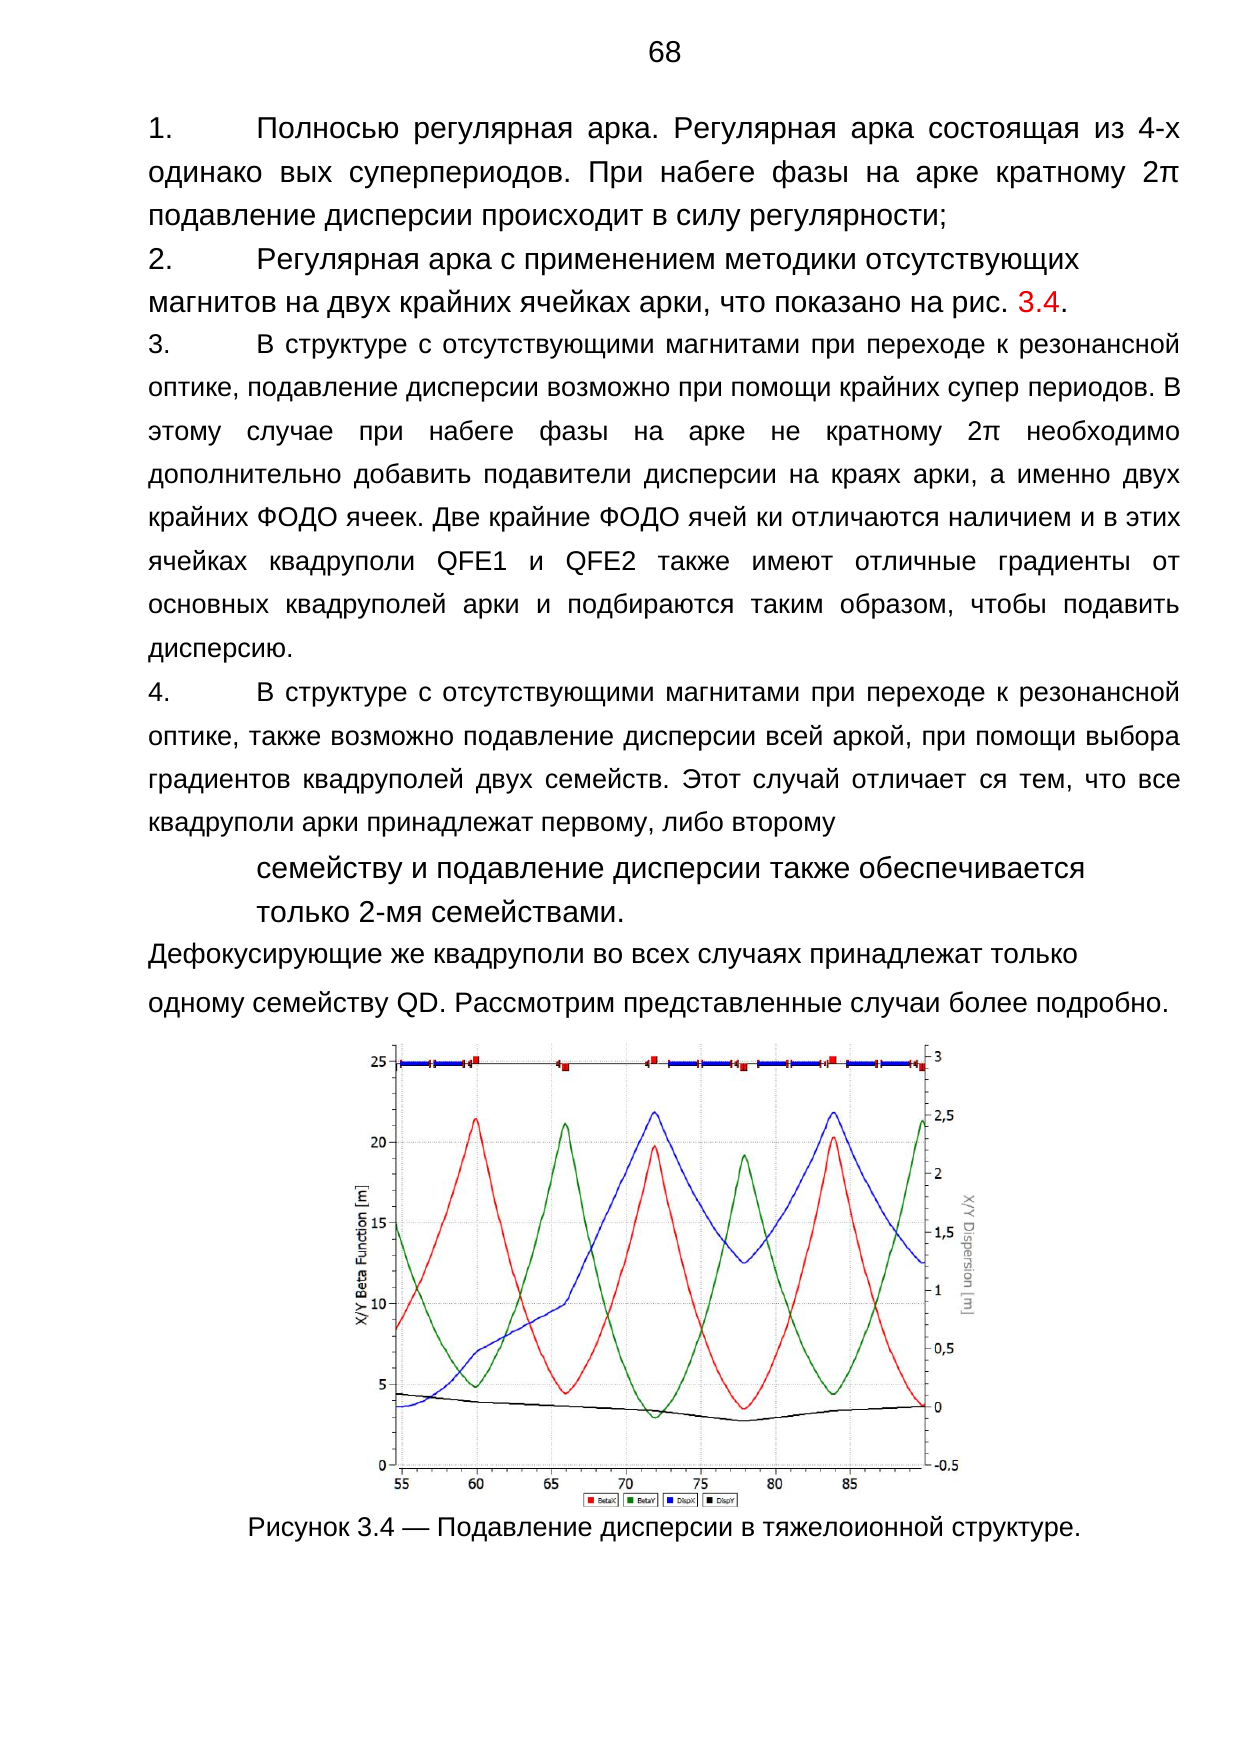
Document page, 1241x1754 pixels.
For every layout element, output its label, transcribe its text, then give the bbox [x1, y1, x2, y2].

text Рисунок 3.4 — Подавление дисперсии в тяжелоионной структуре. [148, 1511, 1181, 1542]
text 68 [148, 34, 1181, 69]
text Дефокусирующие же квадруполи во всех случаях принадлежат только одному семейству QD. Рассмотрим представленные случаи более подробно. [148, 937, 1181, 1018]
picture [354, 1043, 975, 1507]
list Регулярная арка с применением методики отсутствующих магнитов на двух крайних ячейках арки, что показано на рис. 3.4. [148, 241, 1181, 319]
list Полносью регулярная арка. Регулярная арка состоящая из 4-х одинако­ вых суперпериодов. При набеге фазы на арке кратному 2π подавление дисперсии происходит в силу регулярности; [148, 111, 1181, 232]
list В структуре с отсутствующими магнитами при переходе к резонансной оптике, также возможно подавление дисперсии всей аркой, при помощи выбора градиентов квадруполей двух семейств. Этот случай отличает­ ся тем, что все квадруполи арки принадлежат первому, либо второму [148, 676, 1181, 838]
text семейству и подавление дисперсии также обеспечивается только 2-мя семействами. [256, 850, 1181, 928]
list В структуре с отсутствующими магнитами при переходе к резонансной оптике, подавление дисперсии возможно при помощи крайних супер­ периодов. В этому случае при набеге фазы на арке не кратному 2π необходимо дополнительно добавить подавители дисперсии на краях арки, а именно двух крайних ФОДО ячеек. Две крайние ФОДО ячей­ ки отличаются наличием и в этих ячейках квадруполи QFE1 и QFE2 также имеют отличные градиенты от основных квадруполей арки и подбираются таким образом, чтобы подавить дисперсию. [148, 328, 1181, 663]
